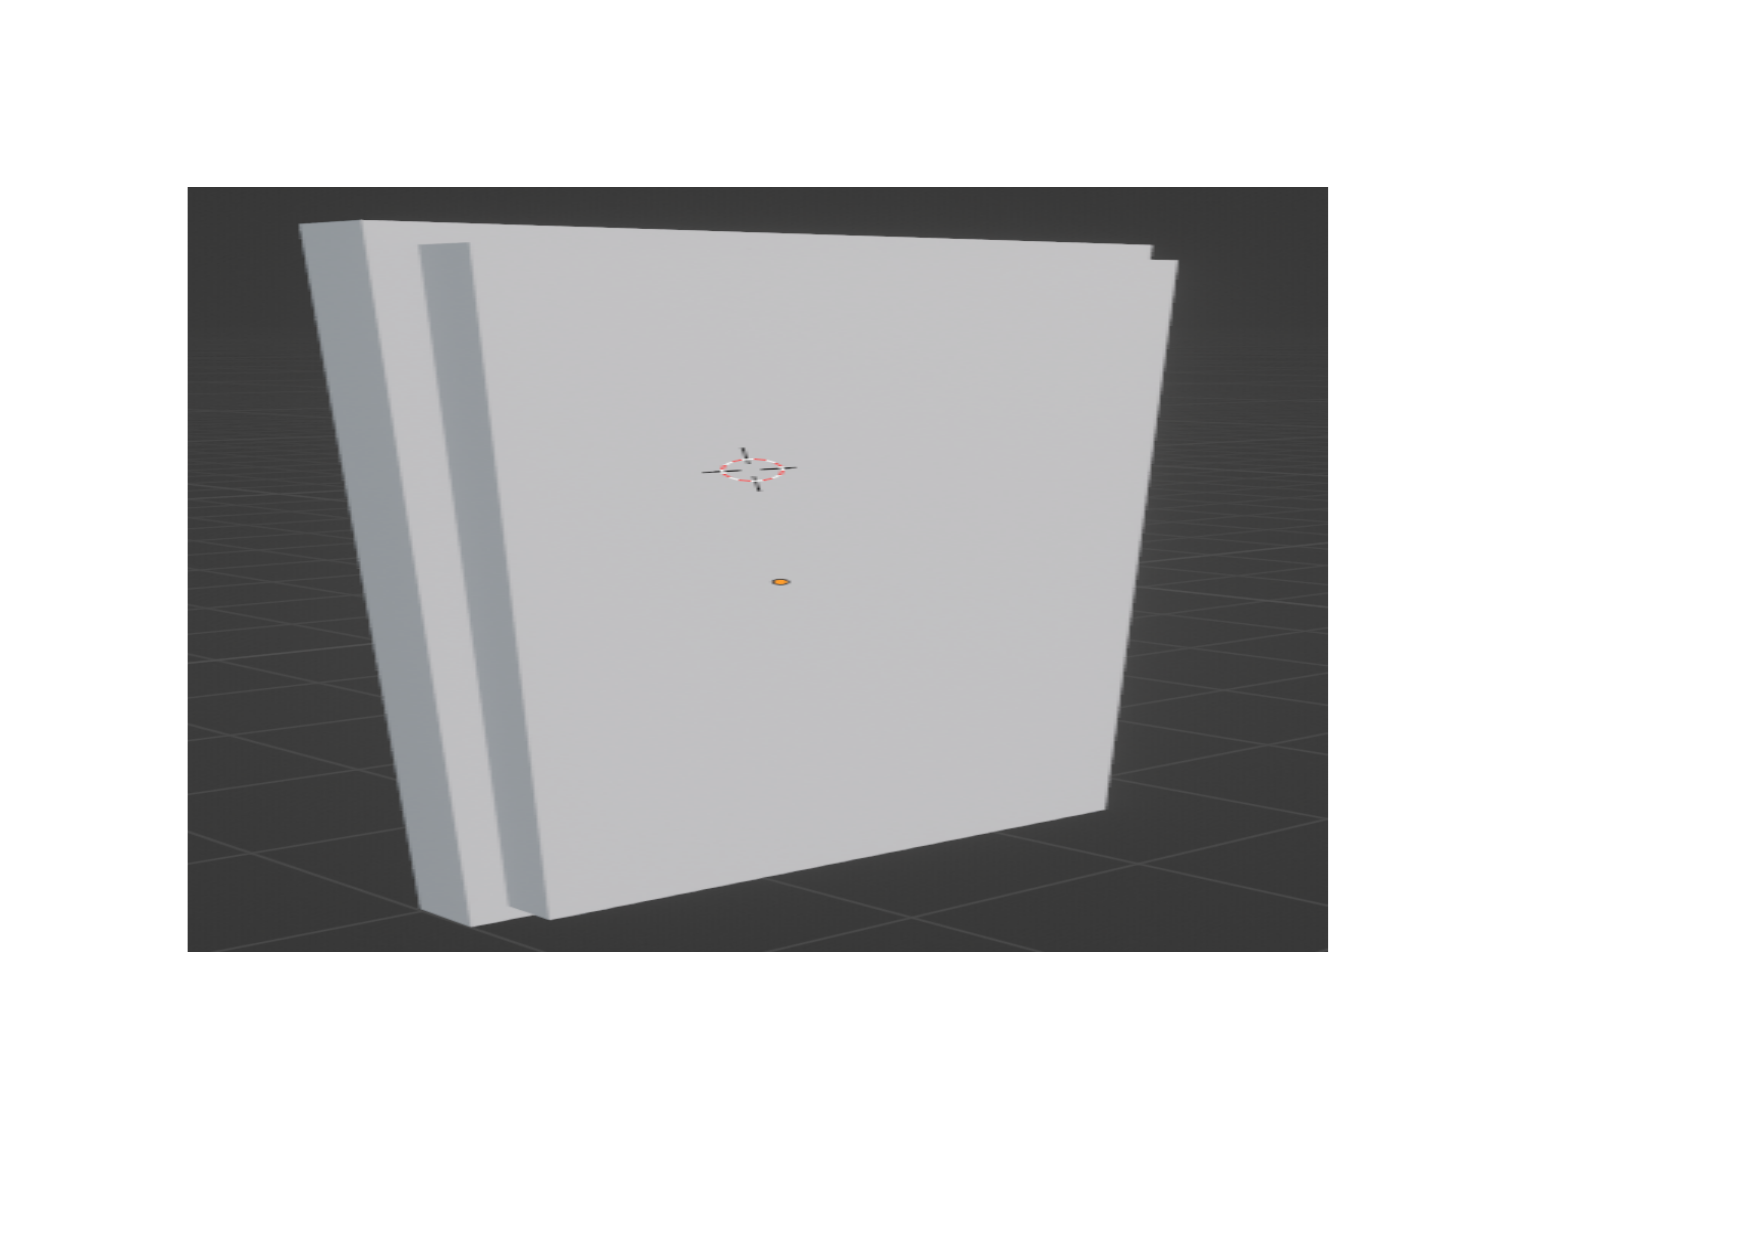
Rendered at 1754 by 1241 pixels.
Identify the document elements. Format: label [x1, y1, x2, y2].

picture [187, 187, 1329, 952]
